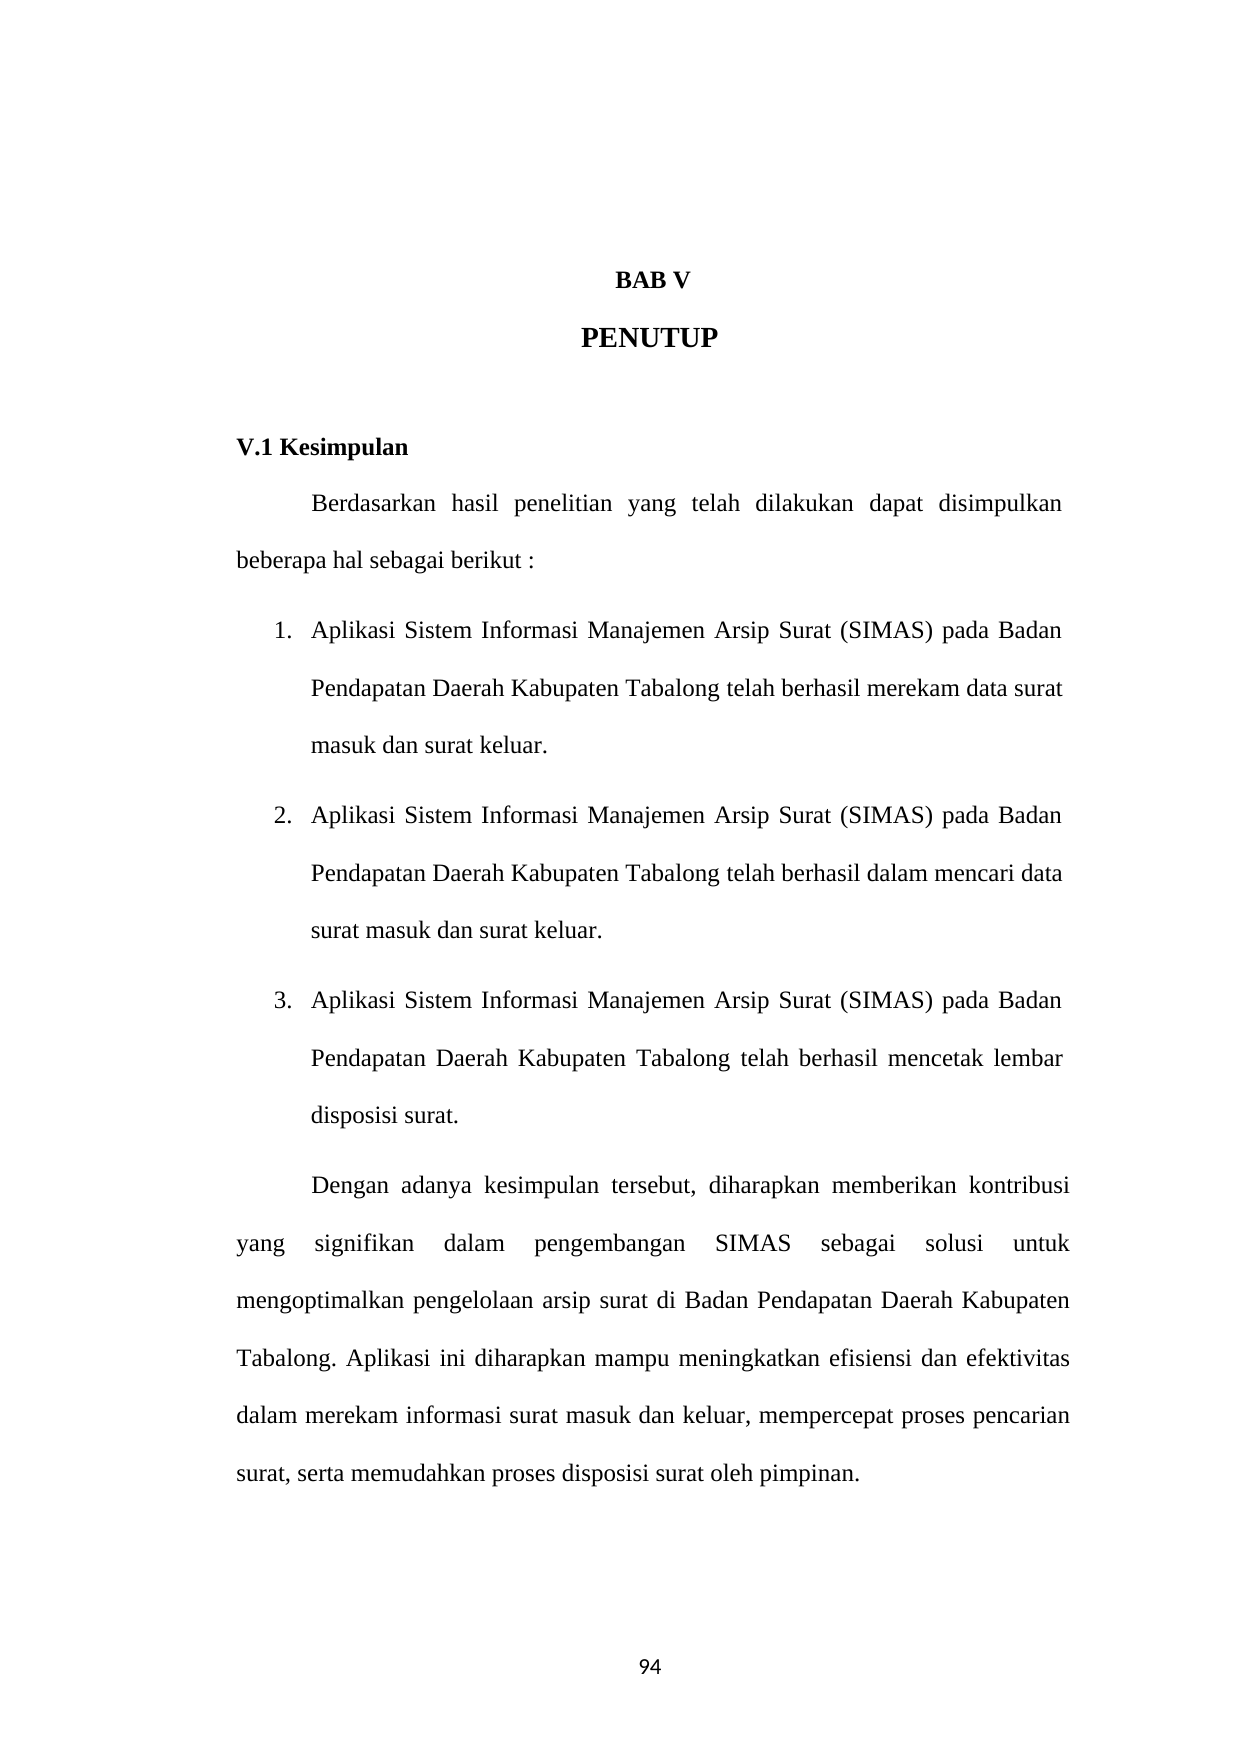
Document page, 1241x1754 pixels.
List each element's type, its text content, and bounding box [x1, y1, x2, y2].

subtitle Kesimpulan [236, 432, 1063, 461]
list Aplikasi Sistem Informasi Manajemen Arsip Surat (SIMAS) pada Badan Pendapatan Daerah Kabupaten Tabalong telah berhasil mencetak lembar disposisi surat. [273, 985, 1063, 1129]
text PENUTUP [236, 321, 1063, 354]
list Aplikasi Sistem Informasi Manajemen Arsip Surat (SIMAS) pada Badan Pendapatan Daerah Kabupaten Tabalong telah berhasil dalam mencari data surat masuk dan surat keluar. [273, 800, 1063, 944]
list Aplikasi Sistem Informasi Manajemen Arsip Surat (SIMAS) pada Badan Pendapatan Daerah Kabupaten Tabalong telah berhasil merekam data surat masuk dan surat keluar. [273, 615, 1063, 759]
text Berdasarkan hasil penelitian yang telah dilakukan dapat disimpulkan beberapa hal sebagai berikut : [236, 488, 1063, 574]
text Dengan adanya kesimpulan tersebut, diharapkan memberikan kontribusi yang signifikan dalam pengembangan SIMAS sebagai solusi untuk mengoptimalkan pengelolaan arsip surat di Badan Pendapatan Daerah Kabupaten Tabalong. Aplikasi ini diharapkan mampu meningkatkan efisiensi dan efektivitas dalam merekam informasi surat masuk dan keluar, mempercepat proses pencarian surat, serta memudahkan proses disposisi surat oleh pimpinan. [236, 1170, 1071, 1486]
